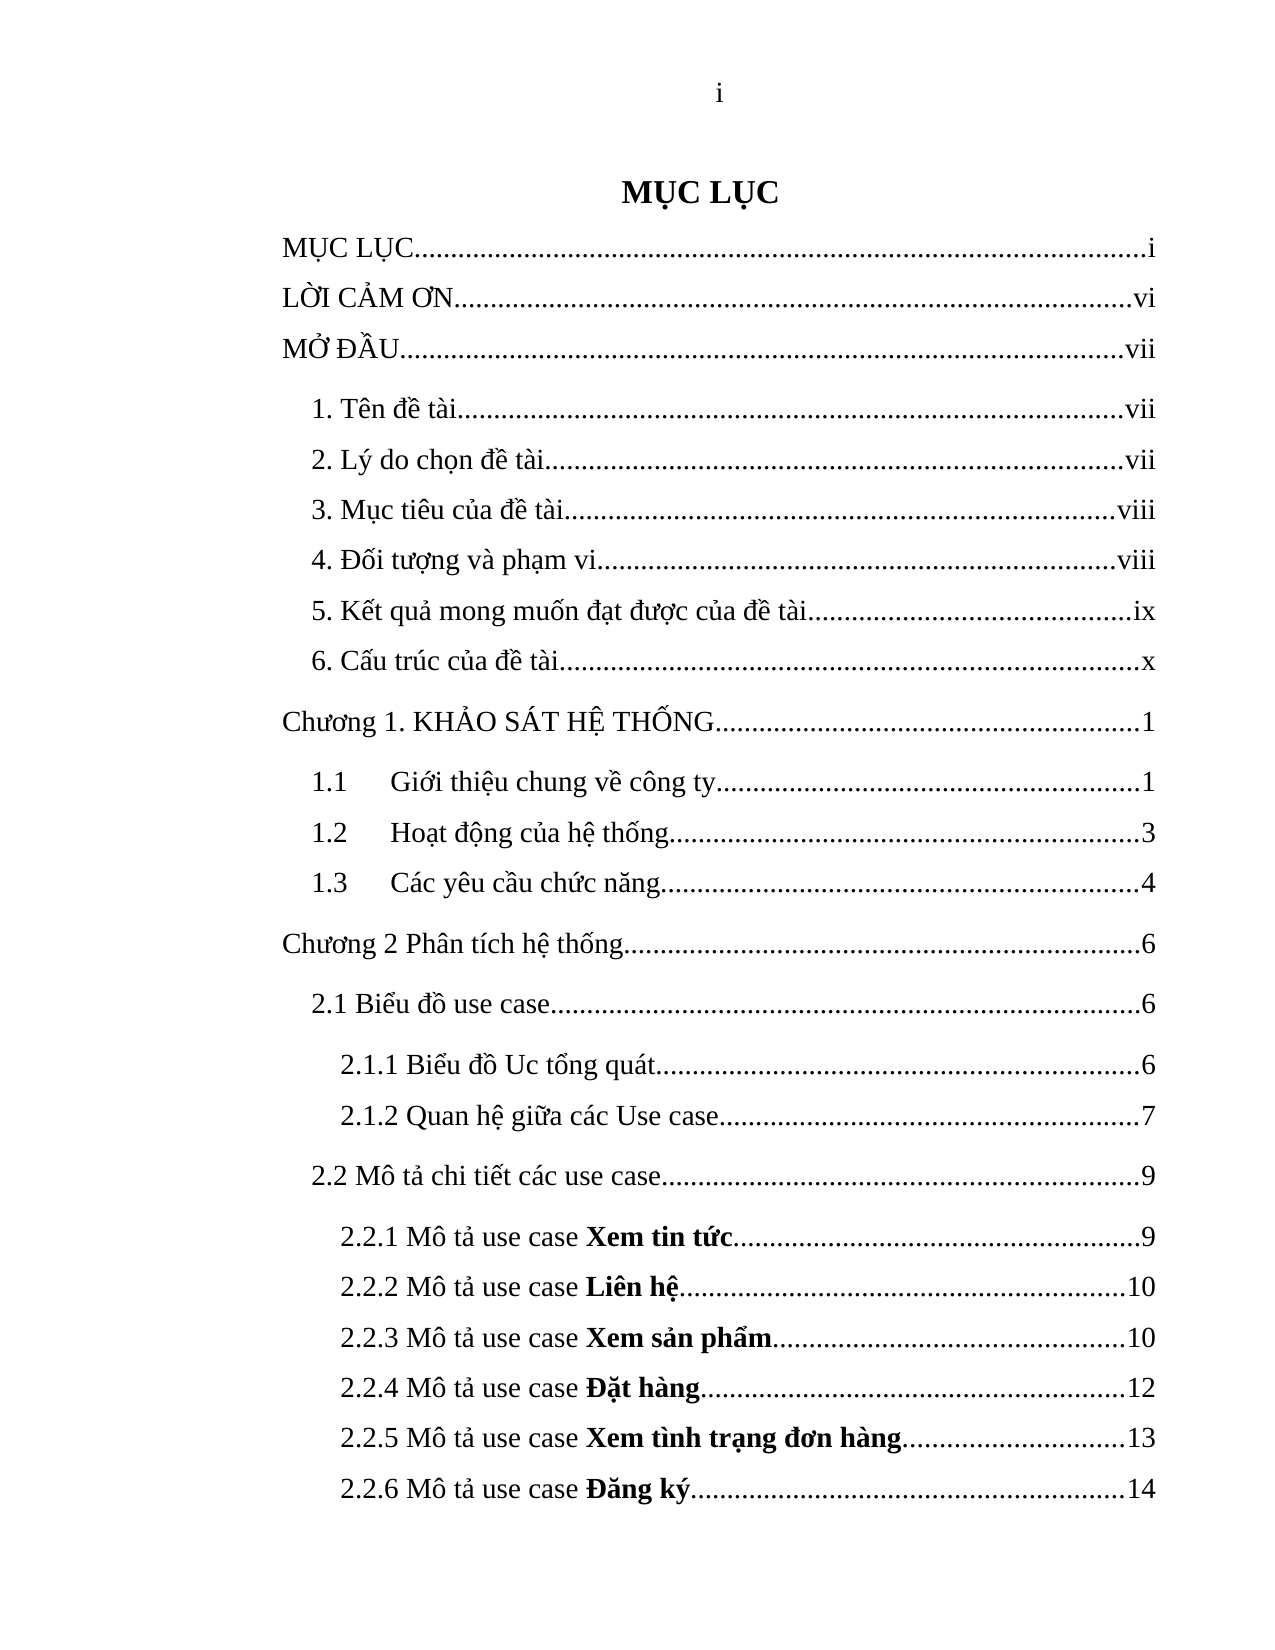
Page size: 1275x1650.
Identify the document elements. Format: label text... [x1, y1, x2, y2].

text 2.2.5 Mô tả use case Xem tình trạng đơn hàng 13 [265, 1420, 1157, 1454]
text Chương 2 Phân tích hệ thống 6 [207, 926, 1157, 959]
text 1.2 Hoạt động của hệ thống 3 [236, 815, 1157, 848]
text MỞ ĐẦU vii [207, 331, 1157, 364]
text 2.1.1 Biểu đồ Uc tổng quát 6 [265, 1047, 1157, 1081]
text 1.1 Giới thiệu chung về công ty 1 [236, 764, 1157, 798]
text 2.2 Mô tả chi tiết các use case 9 [236, 1158, 1157, 1192]
text MỤC LỤC i [207, 230, 1157, 264]
text LỜI CẢM ƠN vi [207, 281, 1157, 314]
text 3. Mục tiêu của đề tài viii [236, 492, 1157, 526]
text 2. Lý do chọn đề tài vii [236, 442, 1157, 475]
text 2.1 Biểu đồ use case 6 [236, 987, 1157, 1020]
text 6. Cấu trúc của đề tài x [236, 643, 1157, 677]
text 2.2.1 Mô tả use case Xem tin tức 9 [265, 1219, 1157, 1253]
subtitle MỤC LỤC [244, 173, 1157, 211]
text 2.1.2 Quan hệ giữa các Use case 7 [265, 1098, 1157, 1131]
text 1. Tên đề tài vii [236, 392, 1157, 425]
text 2.2.4 Mô tả use case Đặt hàng 12 [265, 1370, 1157, 1404]
text 2.2.6 Mô tả use case Đăng ký 14 [265, 1471, 1157, 1504]
text Chương 1. KHẢO SÁT HỆ THỐNG 1 [207, 704, 1157, 737]
text 5. Kết quả mong muốn đạt được của đề tài ix [236, 593, 1157, 626]
text 1.3 Các yêu cầu chức năng 4 [236, 865, 1157, 899]
text 2.2.2 Mô tả use case Liên hệ 10 [265, 1269, 1157, 1303]
text 4. Đối tượng và phạm vi viii [236, 542, 1157, 576]
text 2.2.3 Mô tả use case Xem sản phẩm 10 [265, 1320, 1157, 1353]
